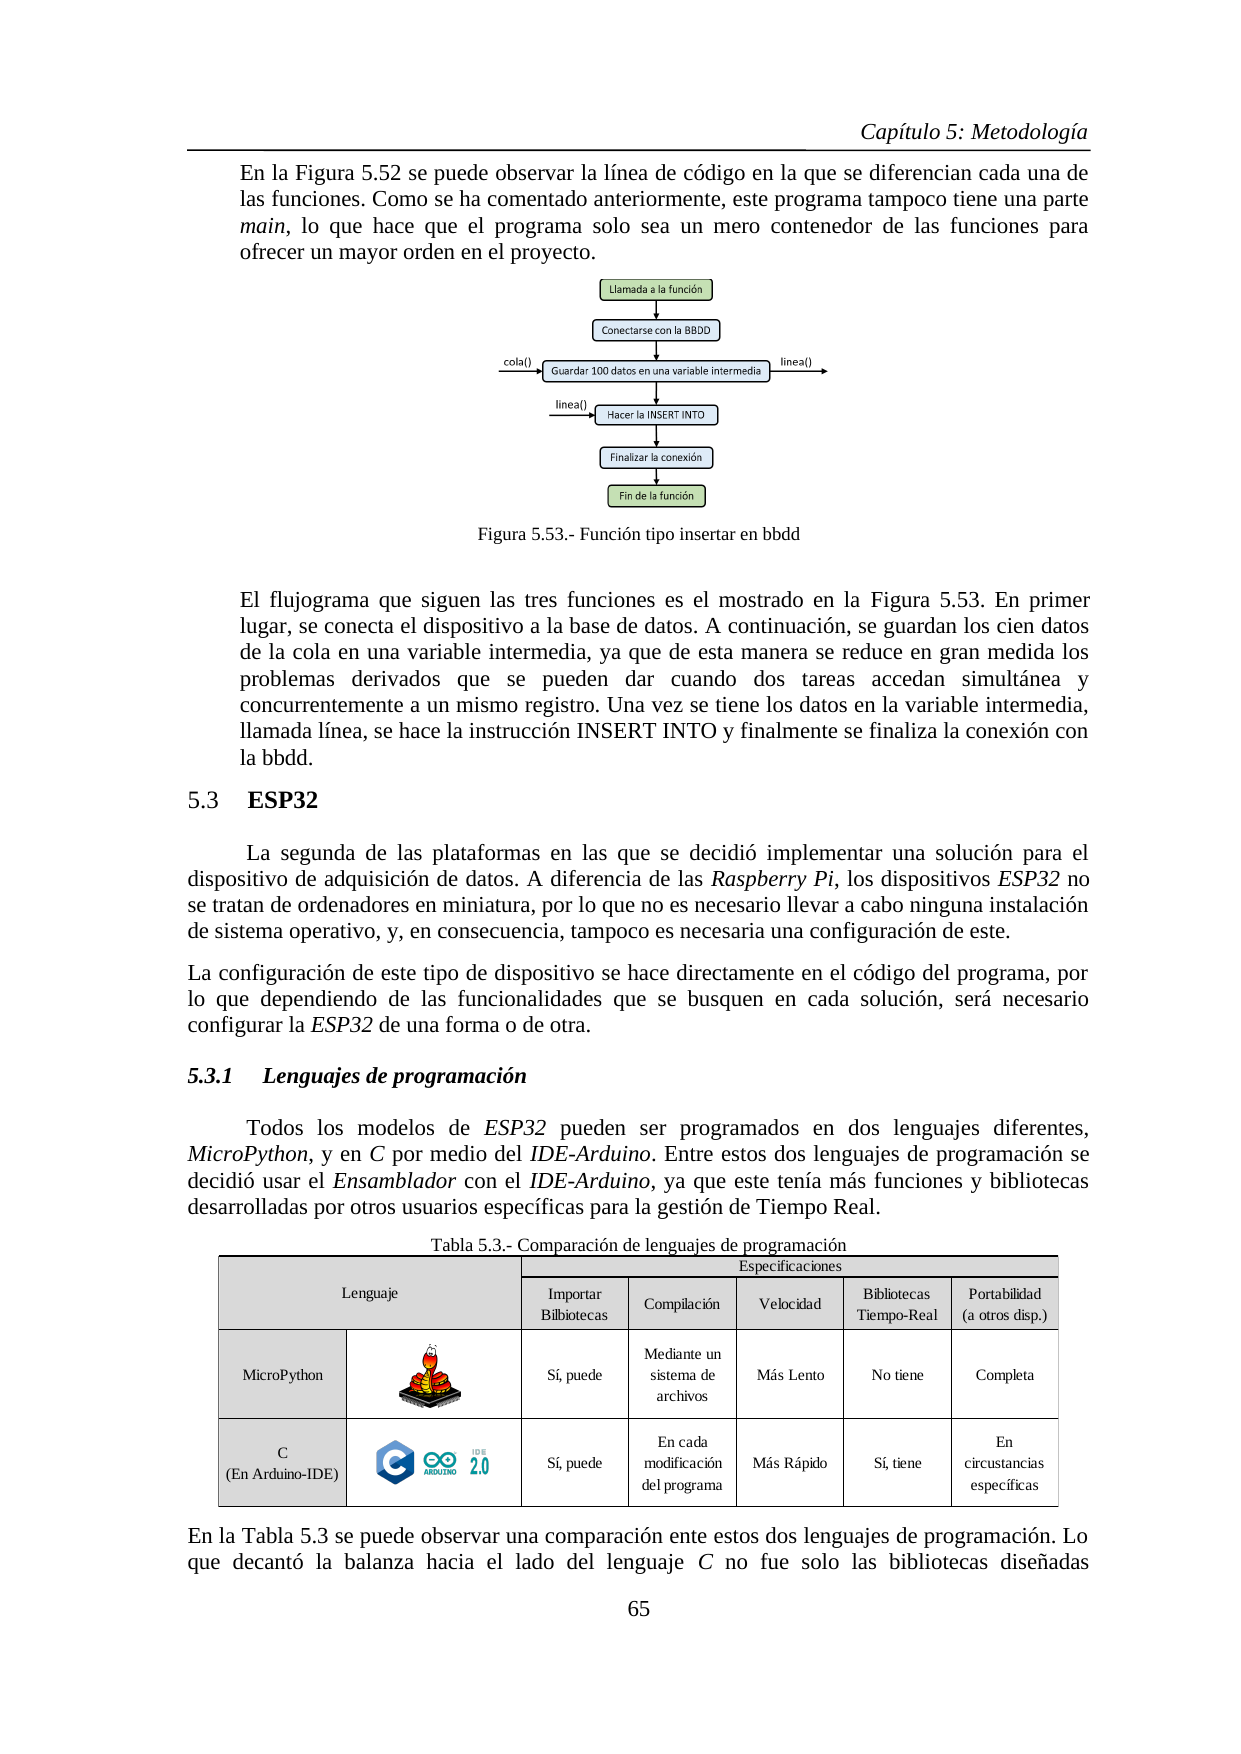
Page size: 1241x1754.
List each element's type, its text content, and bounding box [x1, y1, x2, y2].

picture [496, 279, 834, 509]
text La segunda de las plataformas en las que se decidió implementar una solución para el dispositivo de adquisición de datos. A diferencia de las Raspberry Pi, los dispositivos ESP32 no se tratan de ordenadores en miniatura, por lo que no es necesario llevar a cabo ninguna instalación de sistema operativo, y, en consecuencia, tampoco es necesaria una configuración de este. [187, 838, 1090, 944]
text Todos los modelos de ESP32 pueden ser programados en dos lenguajes diferentes, MicroPython, y en C por medio del IDE-Arduino. Entre estos dos lenguajes de programación se decidió usar el Ensamblador con el IDE-Arduino, ya que este tenía más funciones y bibliotecas desarrolladas por otros usuarios específicas para la gestión de Tiempo Real. [187, 1114, 1090, 1219]
subtitle Lenguajes de programación [187, 1063, 1090, 1089]
text La configuración de este tipo de dispositivo se hace directamente en el código del programa, por lo que dependiendo de las funcionalidades que se busquen en cada solución, será necesario configurar la ESP32 de una forma o de otra. [187, 958, 1090, 1038]
subtitle ESP32 [187, 785, 1090, 813]
